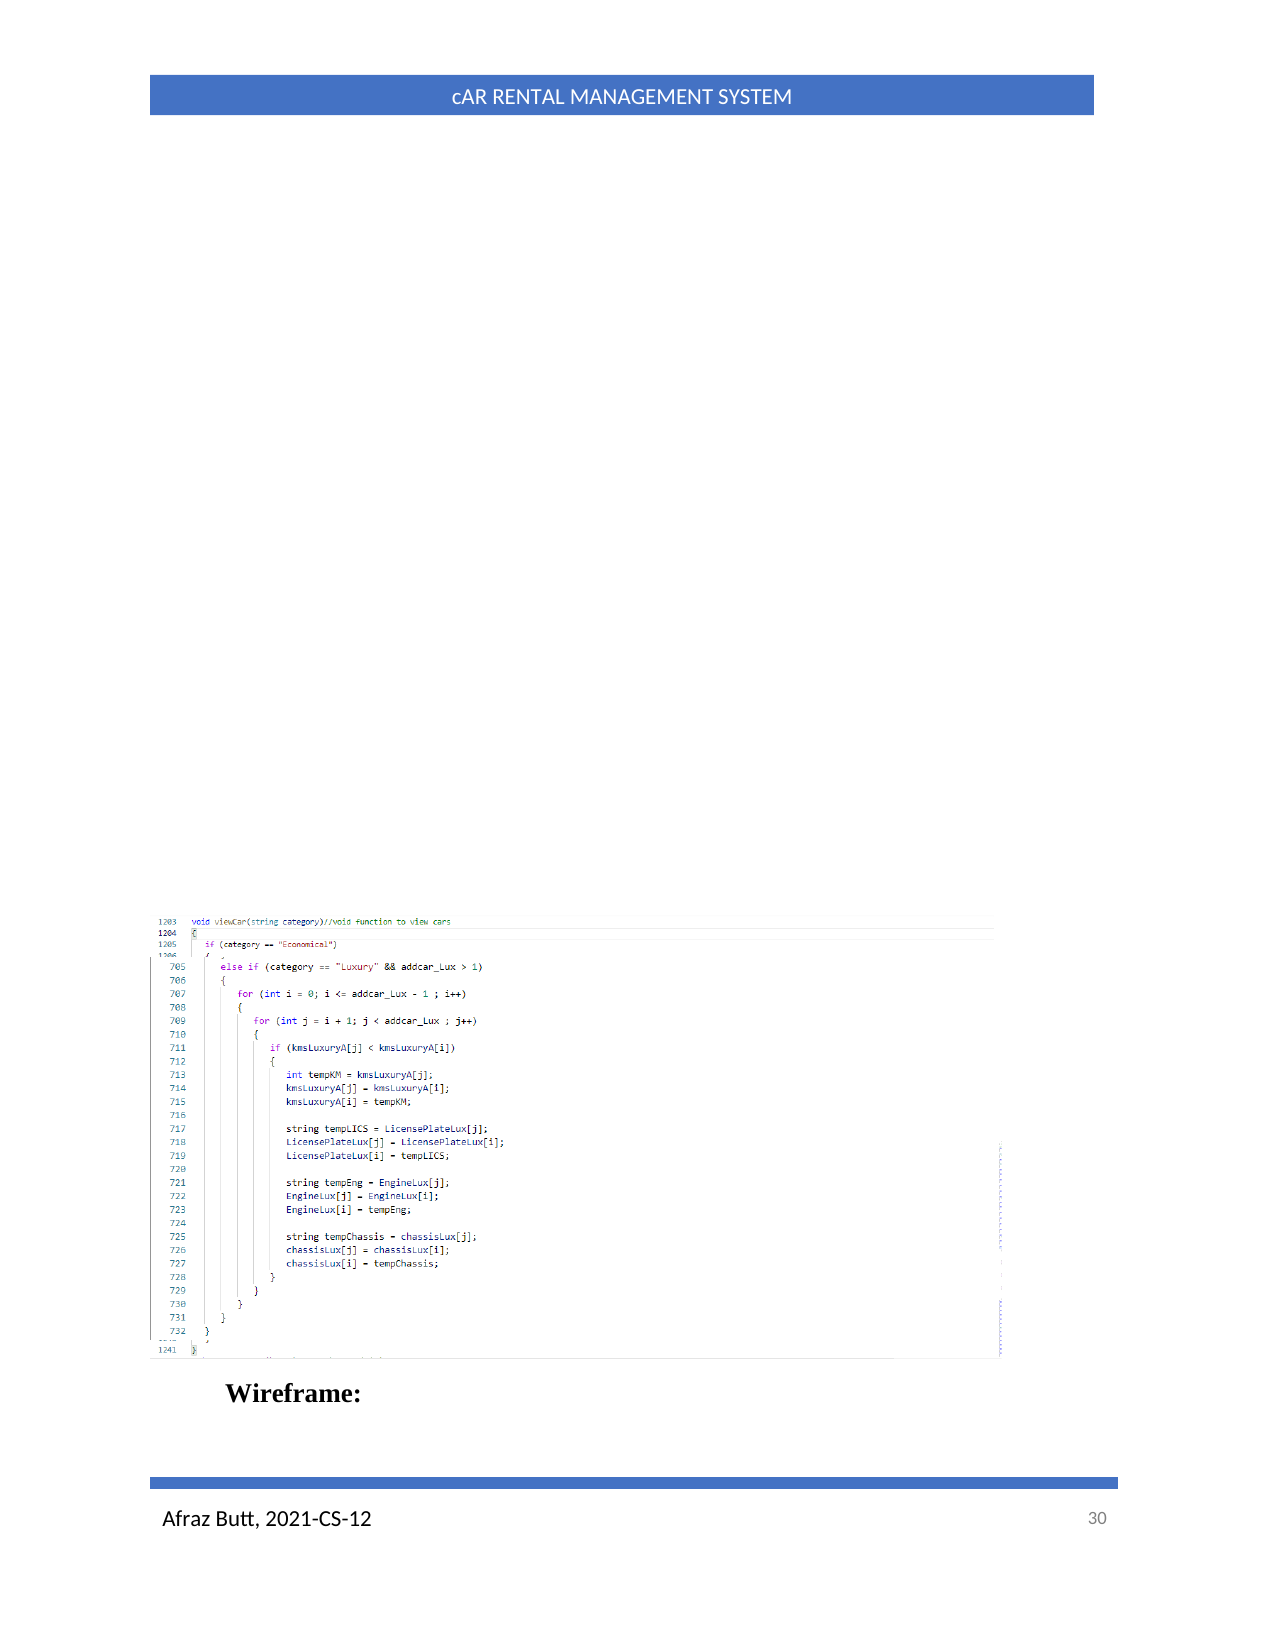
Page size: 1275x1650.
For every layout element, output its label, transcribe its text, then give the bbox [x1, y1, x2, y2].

text Wireframe: [150, 1377, 1118, 1408]
picture [150, 915, 1002, 1359]
